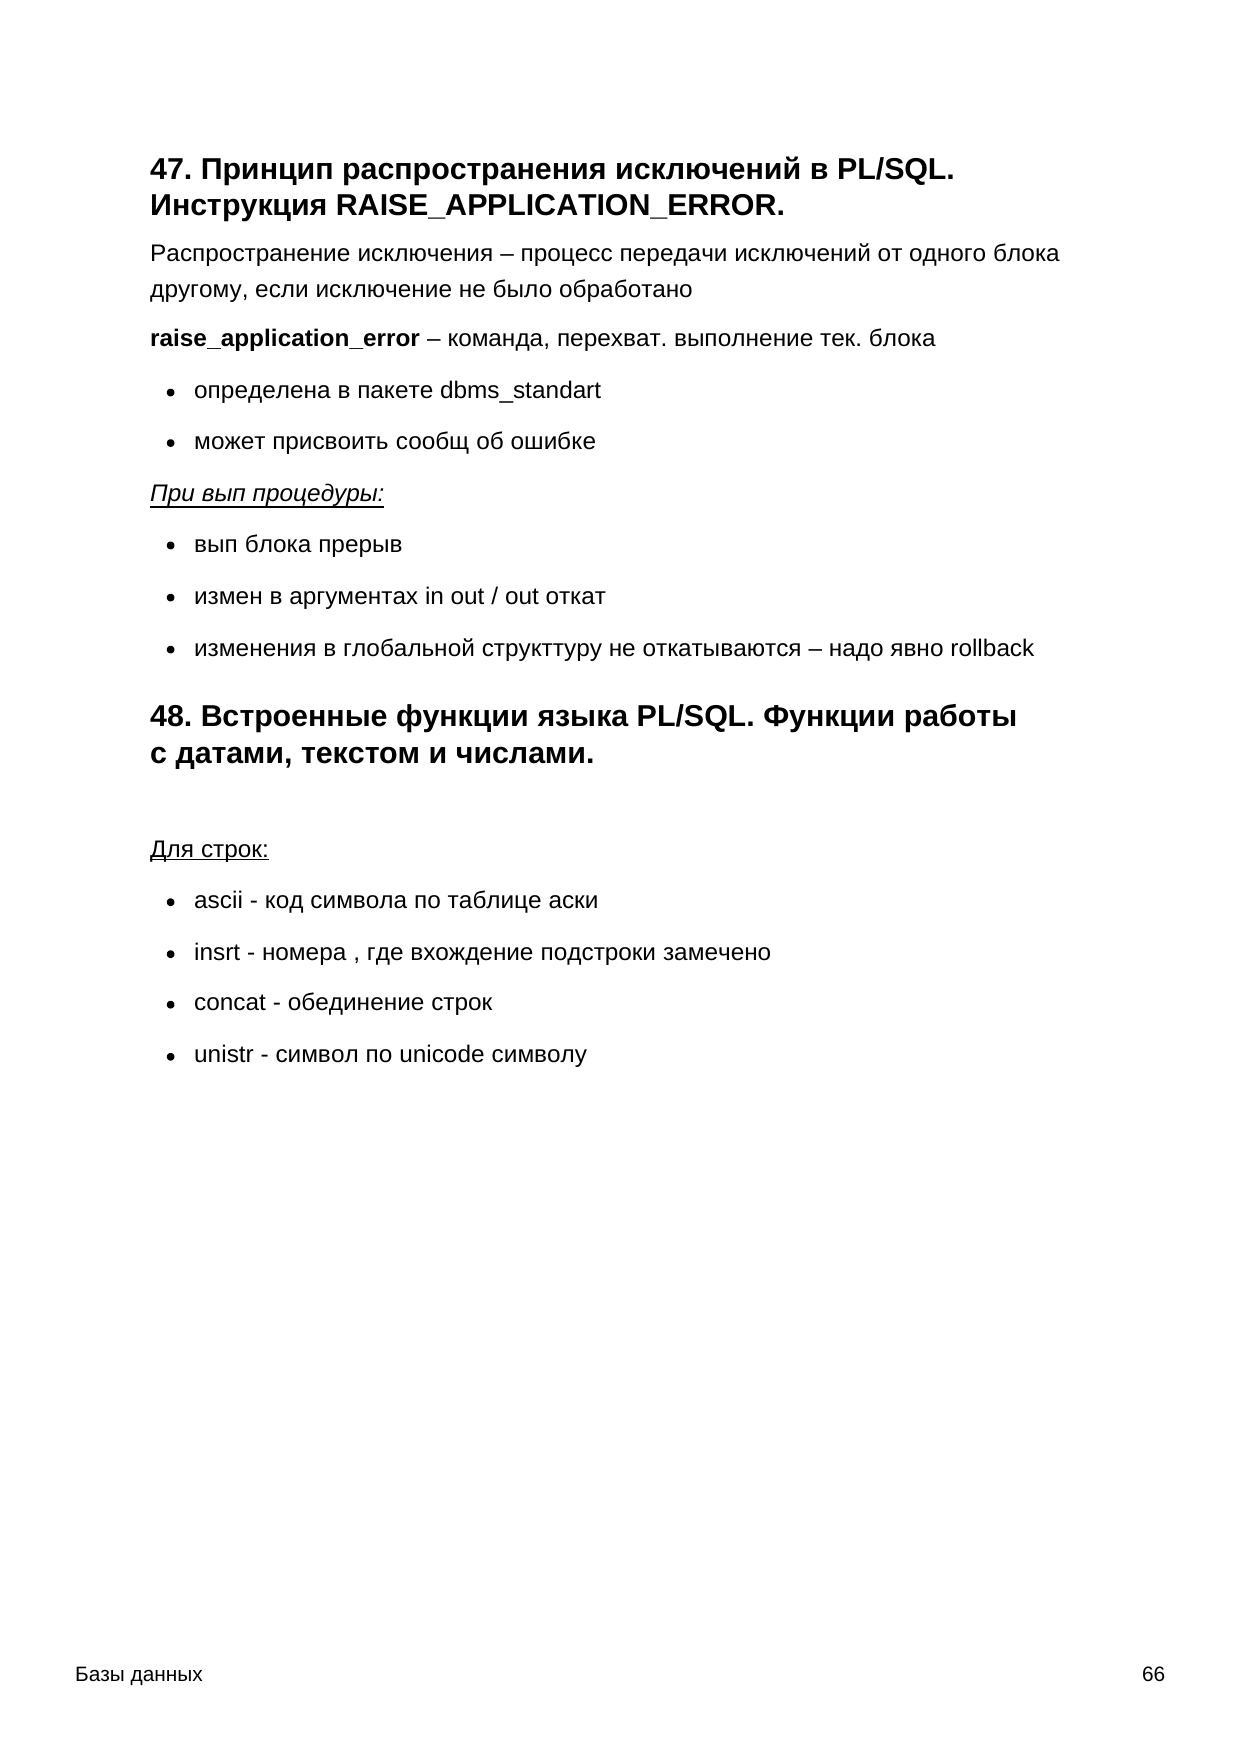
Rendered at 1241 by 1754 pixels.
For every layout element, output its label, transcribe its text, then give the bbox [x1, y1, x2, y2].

text При вып процедуры: [150, 479, 1168, 507]
text Базы данных 66 [75, 1662, 1168, 1686]
text unistr - символ по unicode символу [194, 1040, 1168, 1068]
text может присвоить сообщ об ошибке [194, 427, 1168, 454]
text concat - обединение строк [194, 988, 1168, 1016]
text insrt - номера , где вхождение подстроки замечено [194, 938, 1168, 965]
text изменения в глобальной структтуру не откатываются – надо явно rollback [194, 634, 1168, 661]
text измен в аргументах in out / out откат [194, 582, 1168, 609]
text Для строк: [150, 835, 1168, 863]
text вып блока прерыв [194, 529, 1168, 557]
text raise_application_error – команда, перехват. выполнение тек. блока [150, 324, 1168, 352]
text Распространение исключения – процесс передачи исключений от одного блока другому, если исключение не было обработано [150, 239, 1064, 303]
text ascii - код символа по таблице аски [194, 886, 1168, 913]
text 47. Принцип распространения исключений в PL/SQL. Инструкция RAISE_APPLICATION_ERROR. [150, 151, 955, 222]
text определена в пакете dbms_standart [194, 376, 1168, 404]
text 48. Встроенные функции языка PL/SQL. Функции работы с датами, текстом и числами. [150, 698, 1042, 769]
